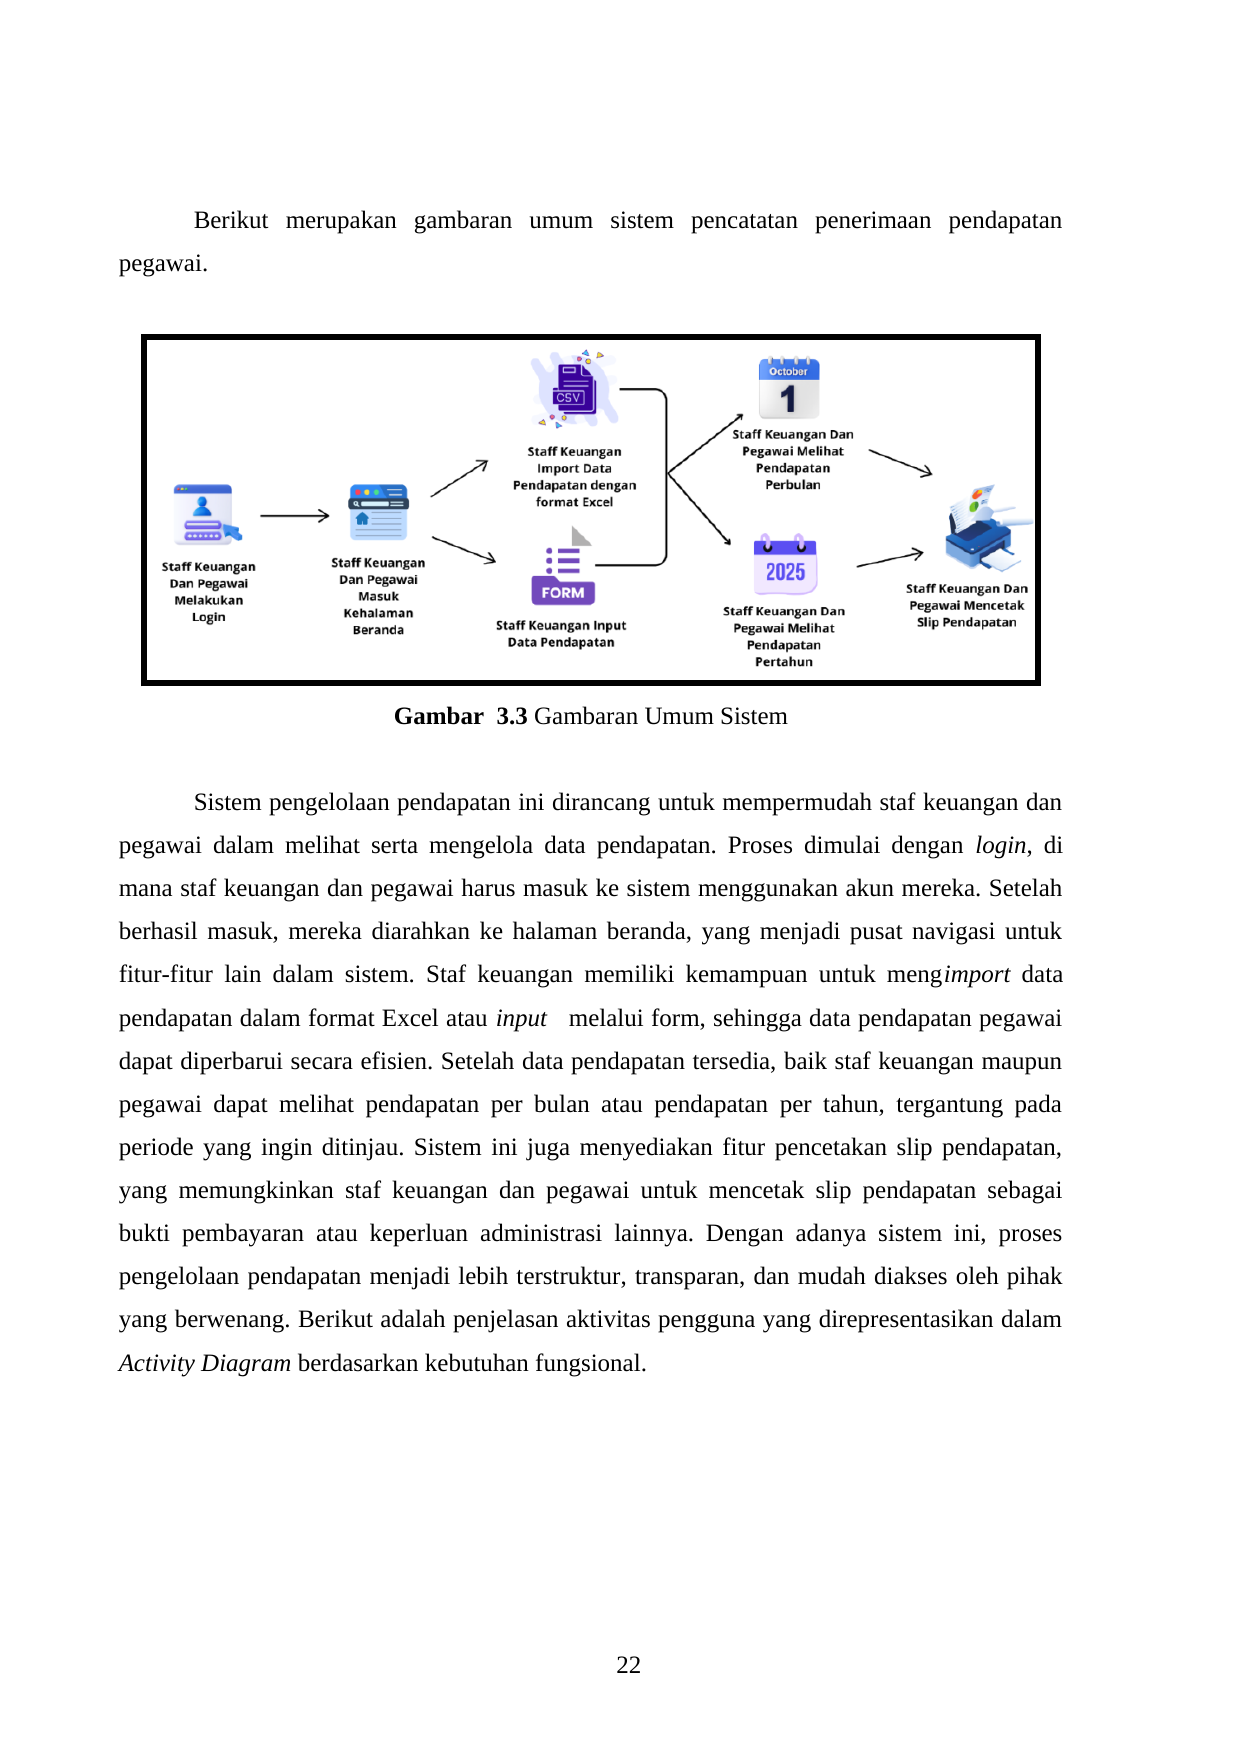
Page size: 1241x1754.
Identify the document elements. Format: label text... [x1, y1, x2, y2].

text Berikut merupakan gambaran umum sistem pencatatan penerimaan pendapatan pegawai. [118, 205, 1063, 277]
text Sistem pengelolaan pendapatan ini dirancang untuk mempermudah staf keuangan dan pegawai dalam melihat serta mengelola data pendapatan. Proses dimulai dengan login, di mana staf keuangan dan pegawai harus masuk ke sistem menggunakan akun mereka. Setelah berhasil masuk, mereka diarahkan ke halaman beranda, yang menjadi pusat navigasi untuk fitur-fitur lain dalam sistem. Staf keuangan memiliki kemampuan untuk mengimport data pendapatan dalam format Excel atau input melalui form, sehingga data pendapatan pegawai dapat diperbarui secara efisien. Setelah data pendapatan tersedia, baik staf keuangan maupun pegawai dapat melihat pendapatan per bulan atau pendapatan per tahun, tergantung pada periode yang ingin ditinjau. Sistem ini juga menyediakan fitur pencetakan slip pendapatan, yang memungkinkan staf keuangan dan pegawai untuk mencetak slip pendapatan sebagai bukti pembayaran atau keperluan administrasi lainnya. Dengan adanya sistem ini, proses pengelolaan pendapatan menjadi lebih terstruktur, transparan, dan mudah diakses oleh pihak yang berwenang. Berikut adalah penjelasan aktivitas pengguna yang direpresentasikan dalam Activity Diagram berdasarkan kebutuhan fungsional. [118, 787, 1063, 1376]
picture [147, 340, 1035, 680]
